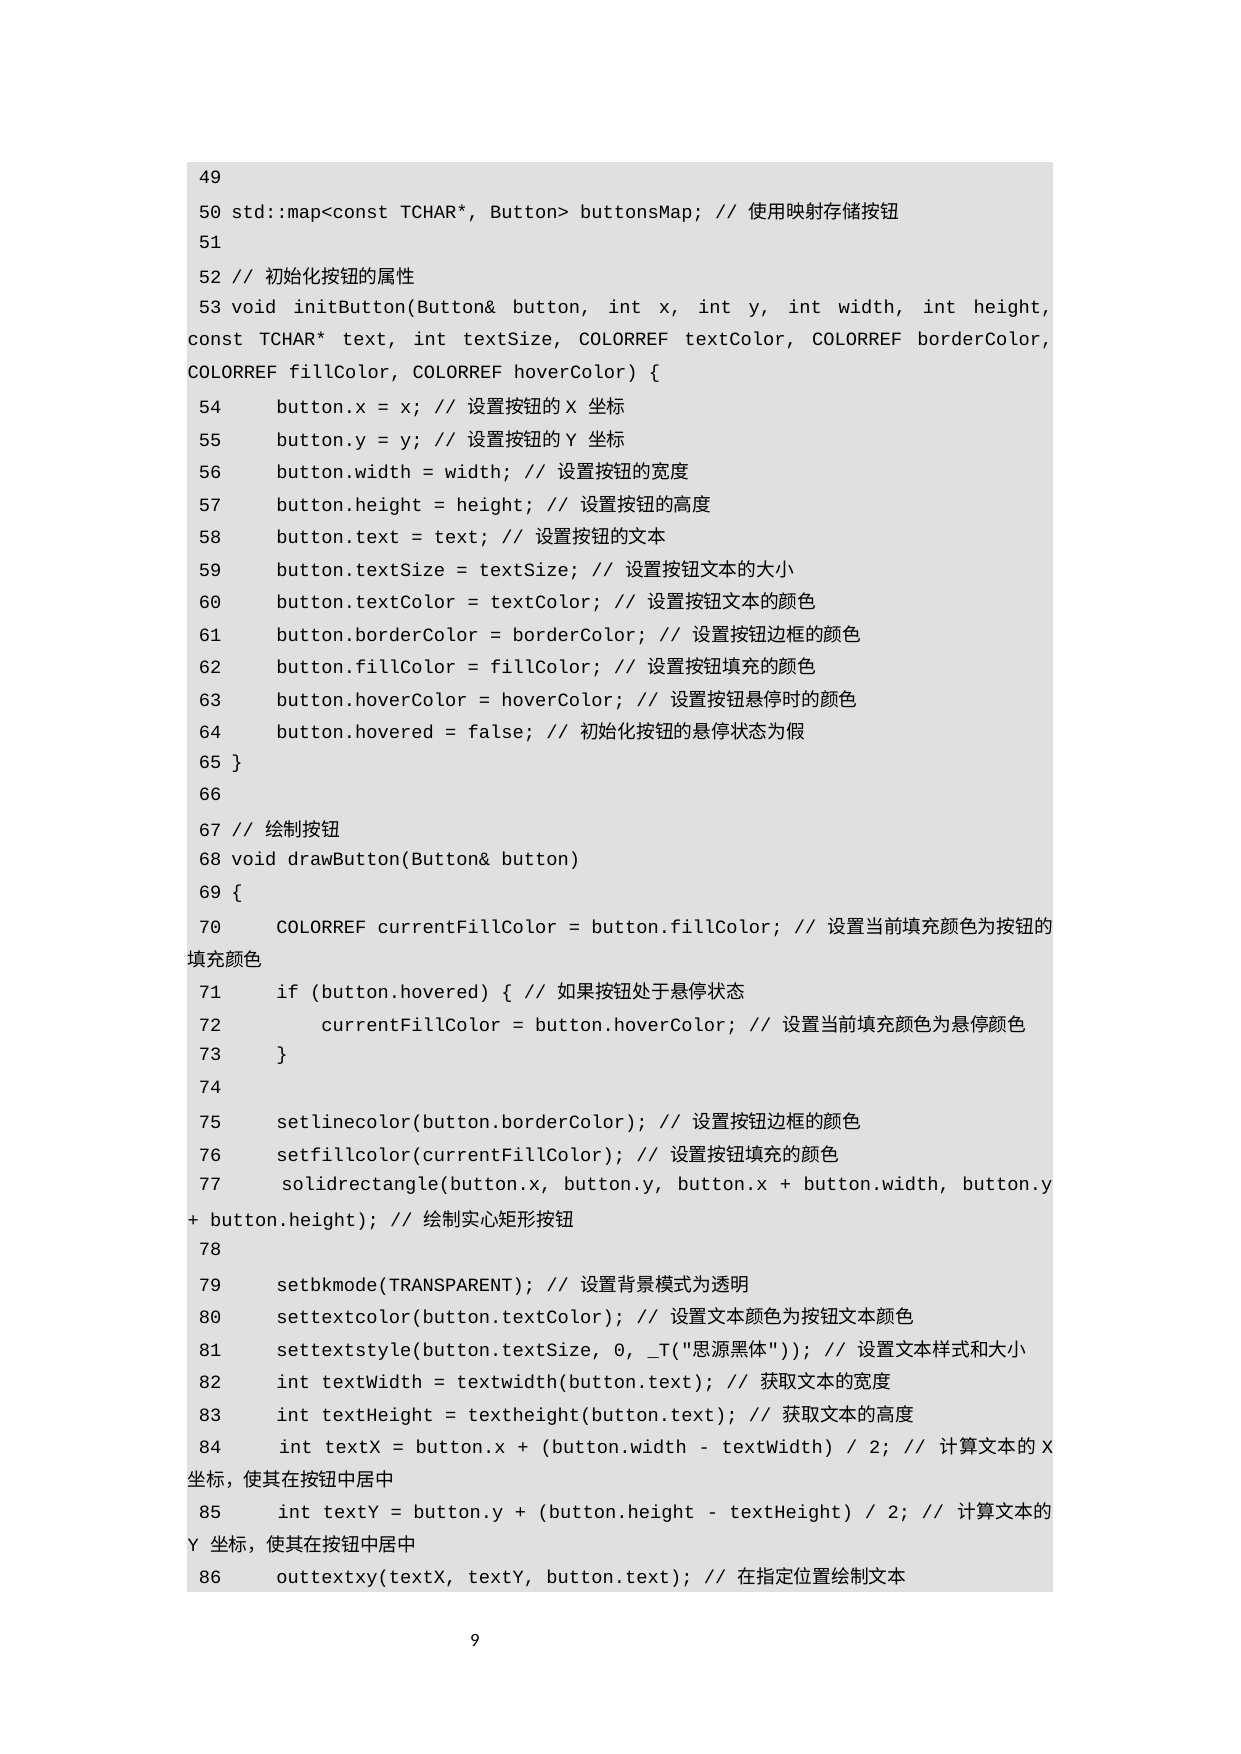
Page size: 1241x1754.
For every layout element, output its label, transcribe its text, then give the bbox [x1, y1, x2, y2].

list // 初始化按钮的属性 [187, 259, 1053, 292]
list setfillcolor(currentFillColor); // 设置按钮填充的颜色 [187, 1137, 1053, 1169]
list outtextxy(textX, textY, button.text); // 在指定位置绘制文本 [187, 1559, 1053, 1592]
list void initButton(Button& button, int x, int y, int width, int height, const TCHAR* text, int textSize, COLORREF textColor, COLORREF borderColor, COLORREF fillColor, COLORREF hoverColor) { [187, 292, 1053, 389]
list solidrectangle(button.x, button.y, button.x + button.width, button.y + button.height); // 绘制实心矩形按钮 [187, 1169, 1053, 1234]
list button.borderColor = borderColor; // 设置按钮边框的颜色 [187, 617, 1053, 649]
list button.fillColor = fillColor; // 设置按钮填充的颜色 [187, 649, 1053, 682]
list int textY = button.y + (button.height - textHeight) / 2; // 计算文本的 Y 坐标，使其在按钮中居中 [187, 1494, 1053, 1559]
list button.x = x; // 设置按钮的 X 坐标 [187, 389, 1053, 422]
list button.y = y; // 设置按钮的 Y 坐标 [187, 422, 1053, 454]
list void drawButton(Button& button) [187, 844, 1053, 877]
list setlinecolor(button.borderColor); // 设置按钮边框的颜色 [187, 1104, 1053, 1137]
list button.textColor = textColor; // 设置按钮文本的颜色 [187, 584, 1053, 617]
list button.width = width; // 设置按钮的宽度 [187, 454, 1053, 487]
list COLORREF currentFillColor = button.fillColor; // 设置当前填充颜色为按钮的填充颜色 [187, 909, 1053, 974]
list int textWidth = textwidth(button.text); // 获取文本的宽度 [187, 1364, 1053, 1397]
list button.text = text; // 设置按钮的文本 [187, 519, 1053, 552]
list // 绘制按钮 [187, 812, 1053, 844]
list { [187, 877, 1053, 909]
list button.height = height; // 设置按钮的高度 [187, 487, 1053, 519]
list button.textSize = textSize; // 设置按钮文本的大小 [187, 552, 1053, 584]
list } [187, 1039, 1053, 1072]
list if (button.hovered) { // 如果按钮处于悬停状态 [187, 974, 1053, 1007]
list int textHeight = textheight(button.text); // 获取文本的高度 [187, 1397, 1053, 1429]
list currentFillColor = button.hoverColor; // 设置当前填充颜色为悬停颜色 [187, 1007, 1053, 1039]
list } [187, 747, 1053, 779]
list std::map<const TCHAR*, Button> buttonsMap; // 使用映射存储按钮 [187, 194, 1053, 227]
list settextstyle(button.textSize, 0, _T("思源黑体")); // 设置文本样式和大小 [187, 1332, 1053, 1364]
list button.hoverColor = hoverColor; // 设置按钮悬停时的颜色 [187, 682, 1053, 714]
list settextcolor(button.textColor); // 设置文本颜色为按钮文本颜色 [187, 1299, 1053, 1332]
list int textX = button.x + (button.width - textWidth) / 2; // 计算文本的 X 坐标，使其在按钮中居中 [187, 1429, 1053, 1494]
list button.hovered = false; // 初始化按钮的悬停状态为假 [187, 714, 1053, 747]
list setbkmode(TRANSPARENT); // 设置背景模式为透明 [187, 1267, 1053, 1299]
